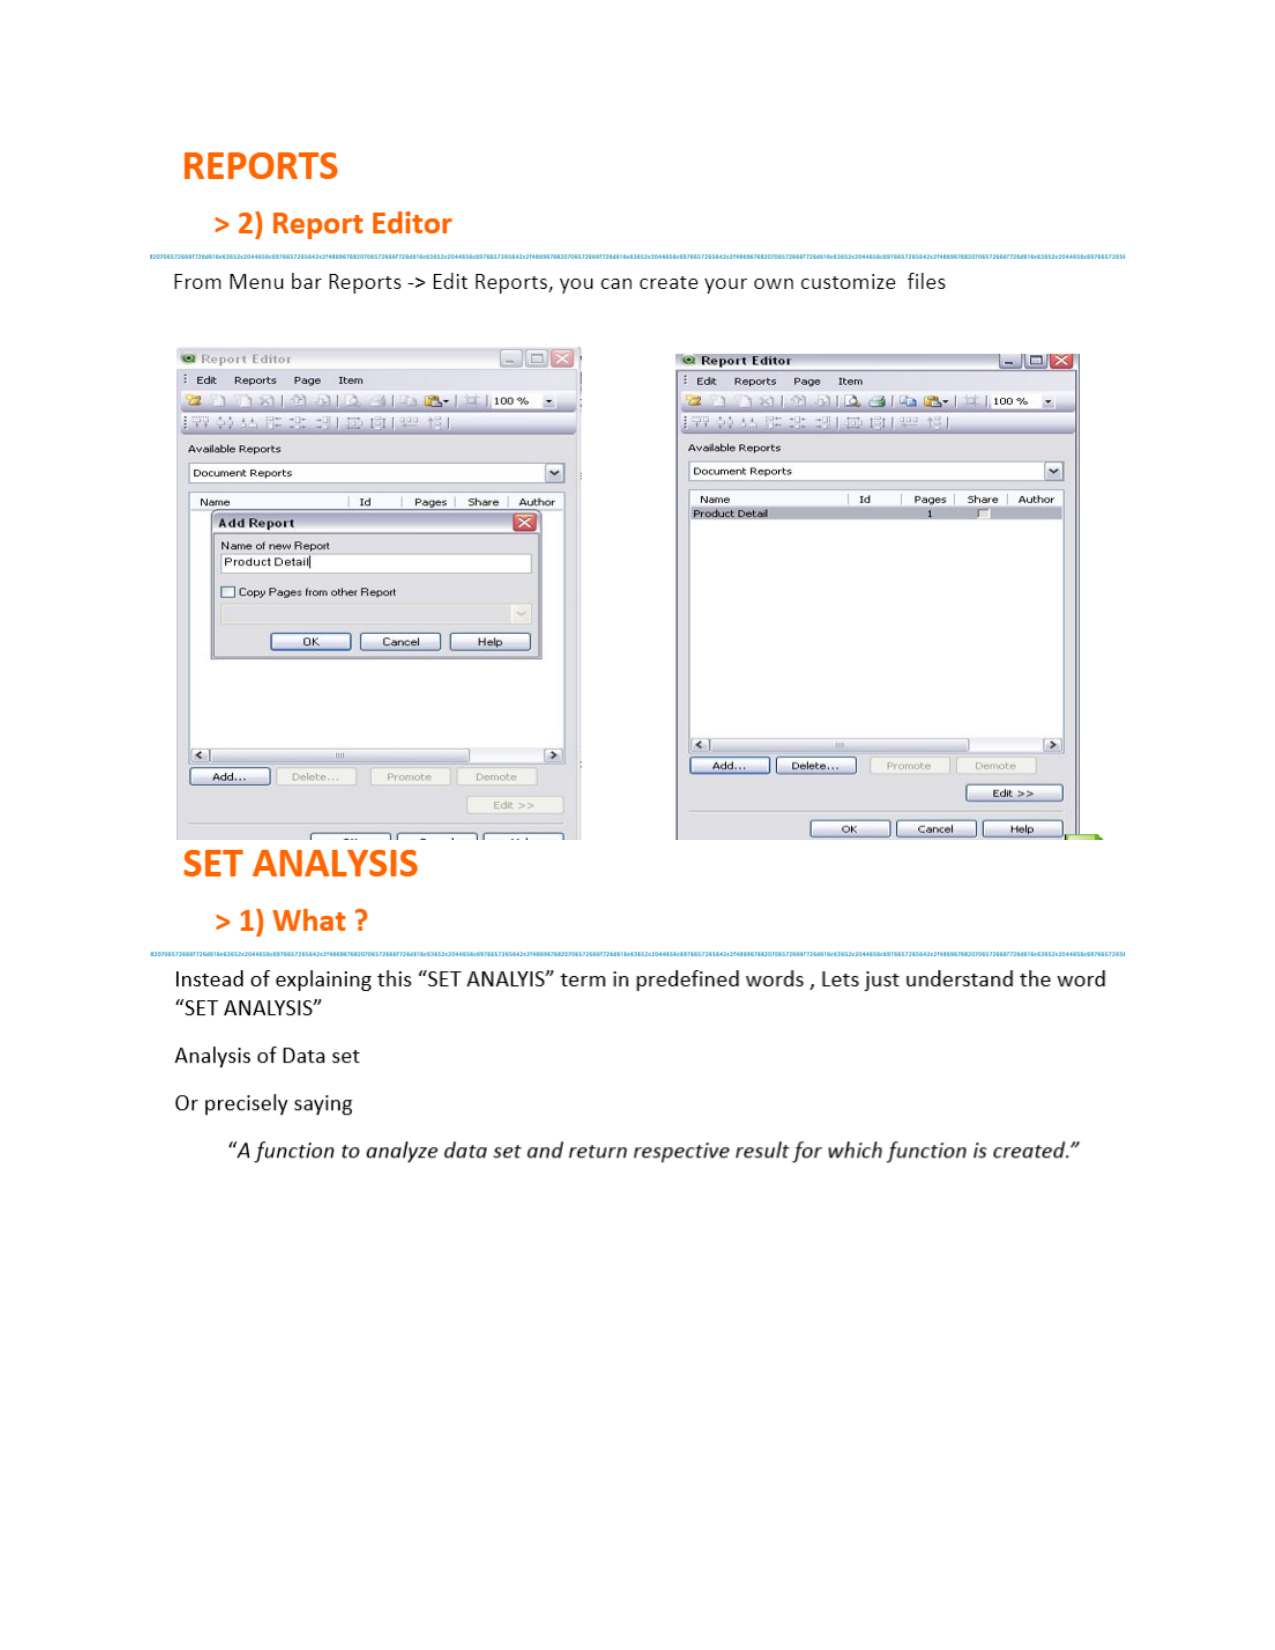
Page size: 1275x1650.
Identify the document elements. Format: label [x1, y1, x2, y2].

picture [150, 150, 1125, 840]
picture [150, 843, 1125, 1175]
